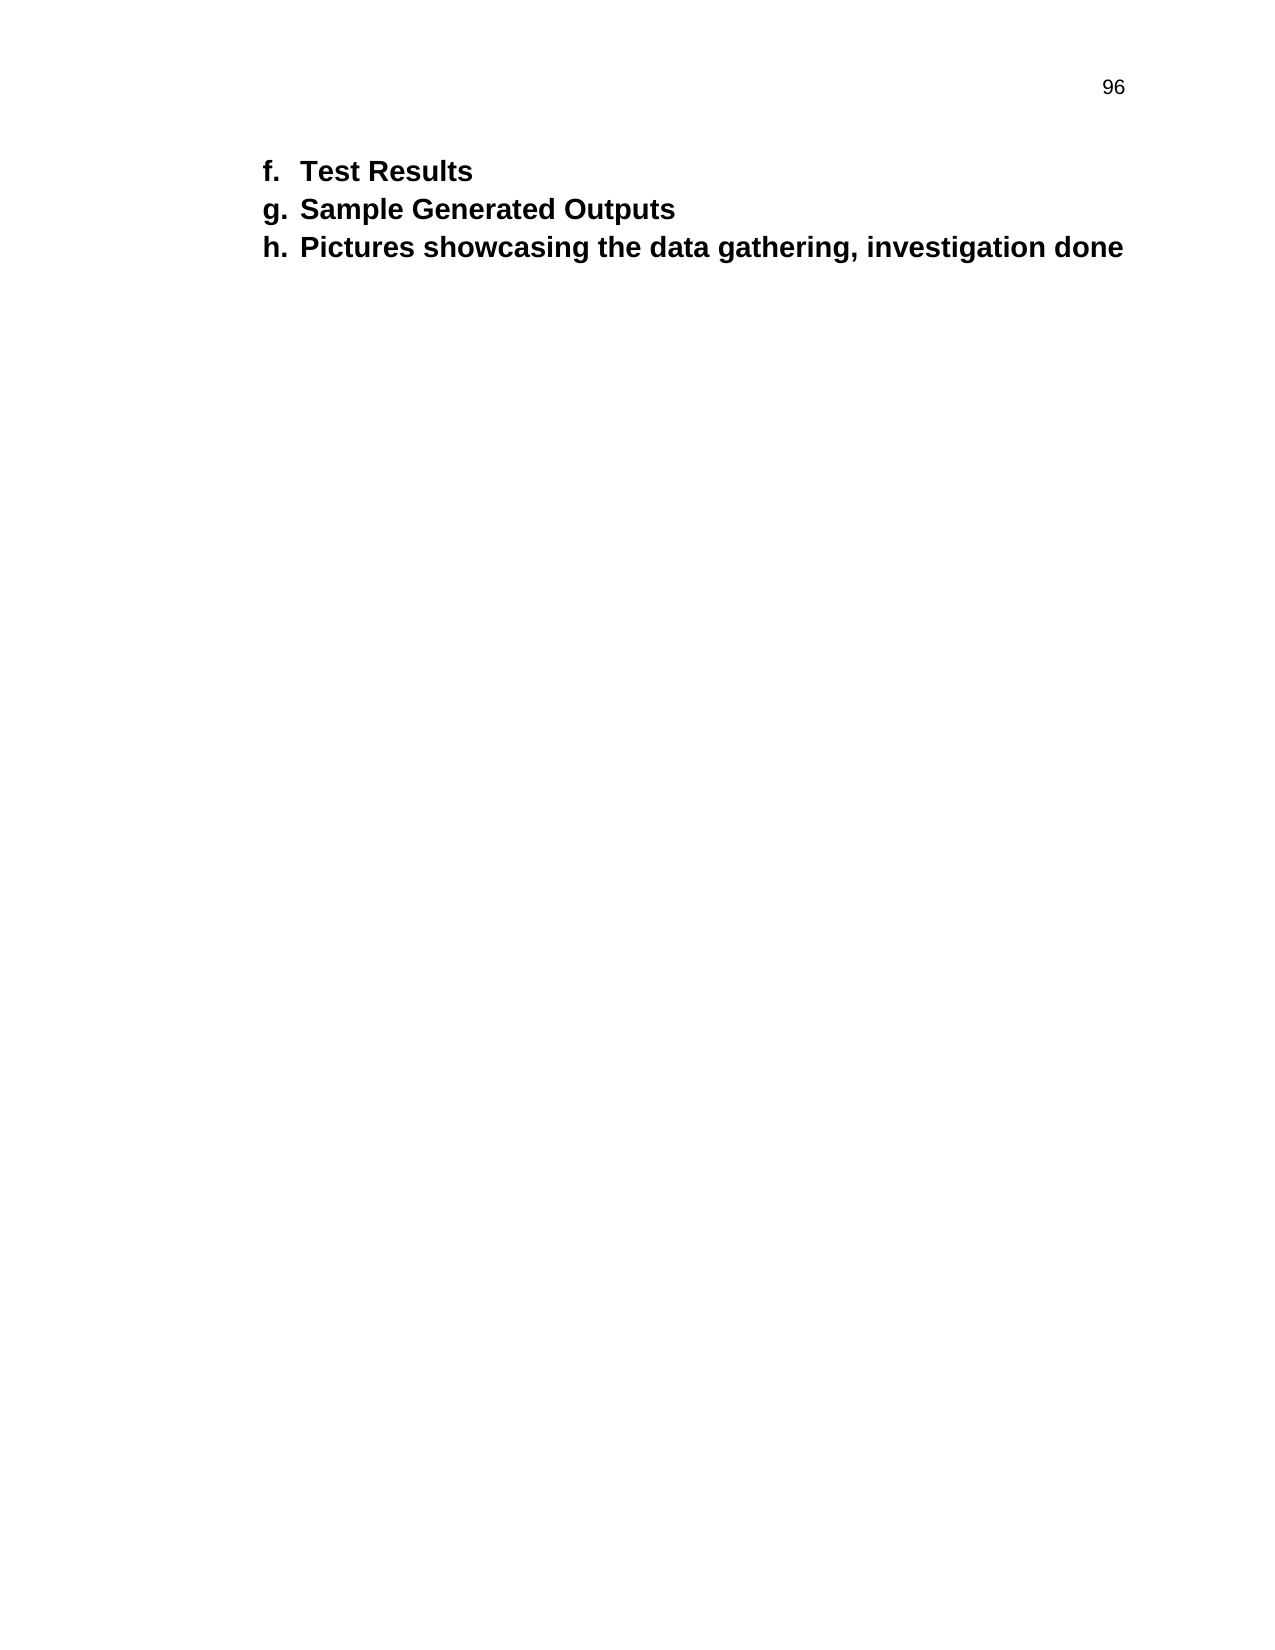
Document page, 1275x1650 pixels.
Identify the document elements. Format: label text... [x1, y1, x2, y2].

subtitle Sample Generated Outputs [262, 192, 1125, 225]
subtitle Pictures showcasing the data gathering, investigation done [262, 229, 1125, 263]
subtitle Test Results [262, 154, 1125, 188]
